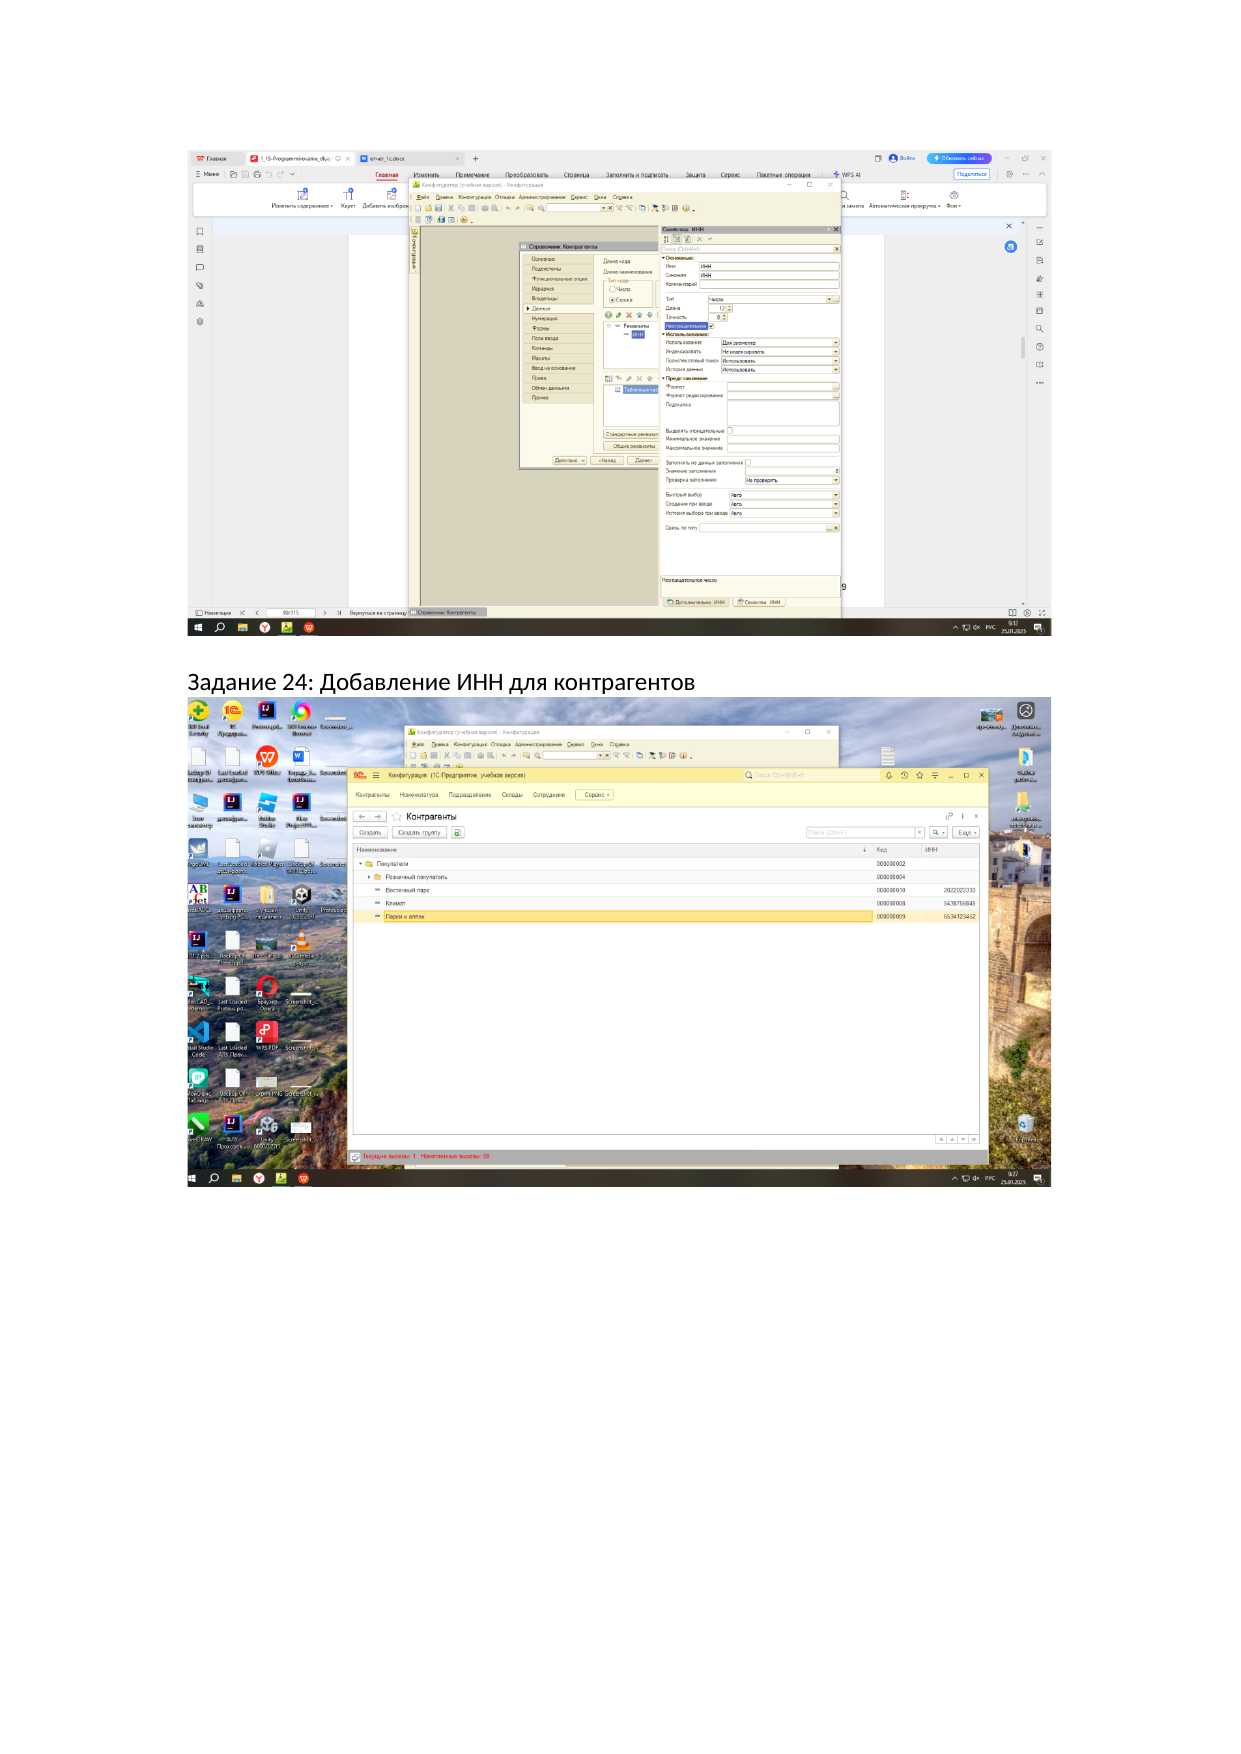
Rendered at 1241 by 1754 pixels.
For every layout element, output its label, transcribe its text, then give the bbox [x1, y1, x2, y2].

text Задание 24: Добавление ИНН для контрагентов [187, 667, 1053, 697]
picture [187, 697, 1052, 1187]
picture [187, 150, 1052, 636]
